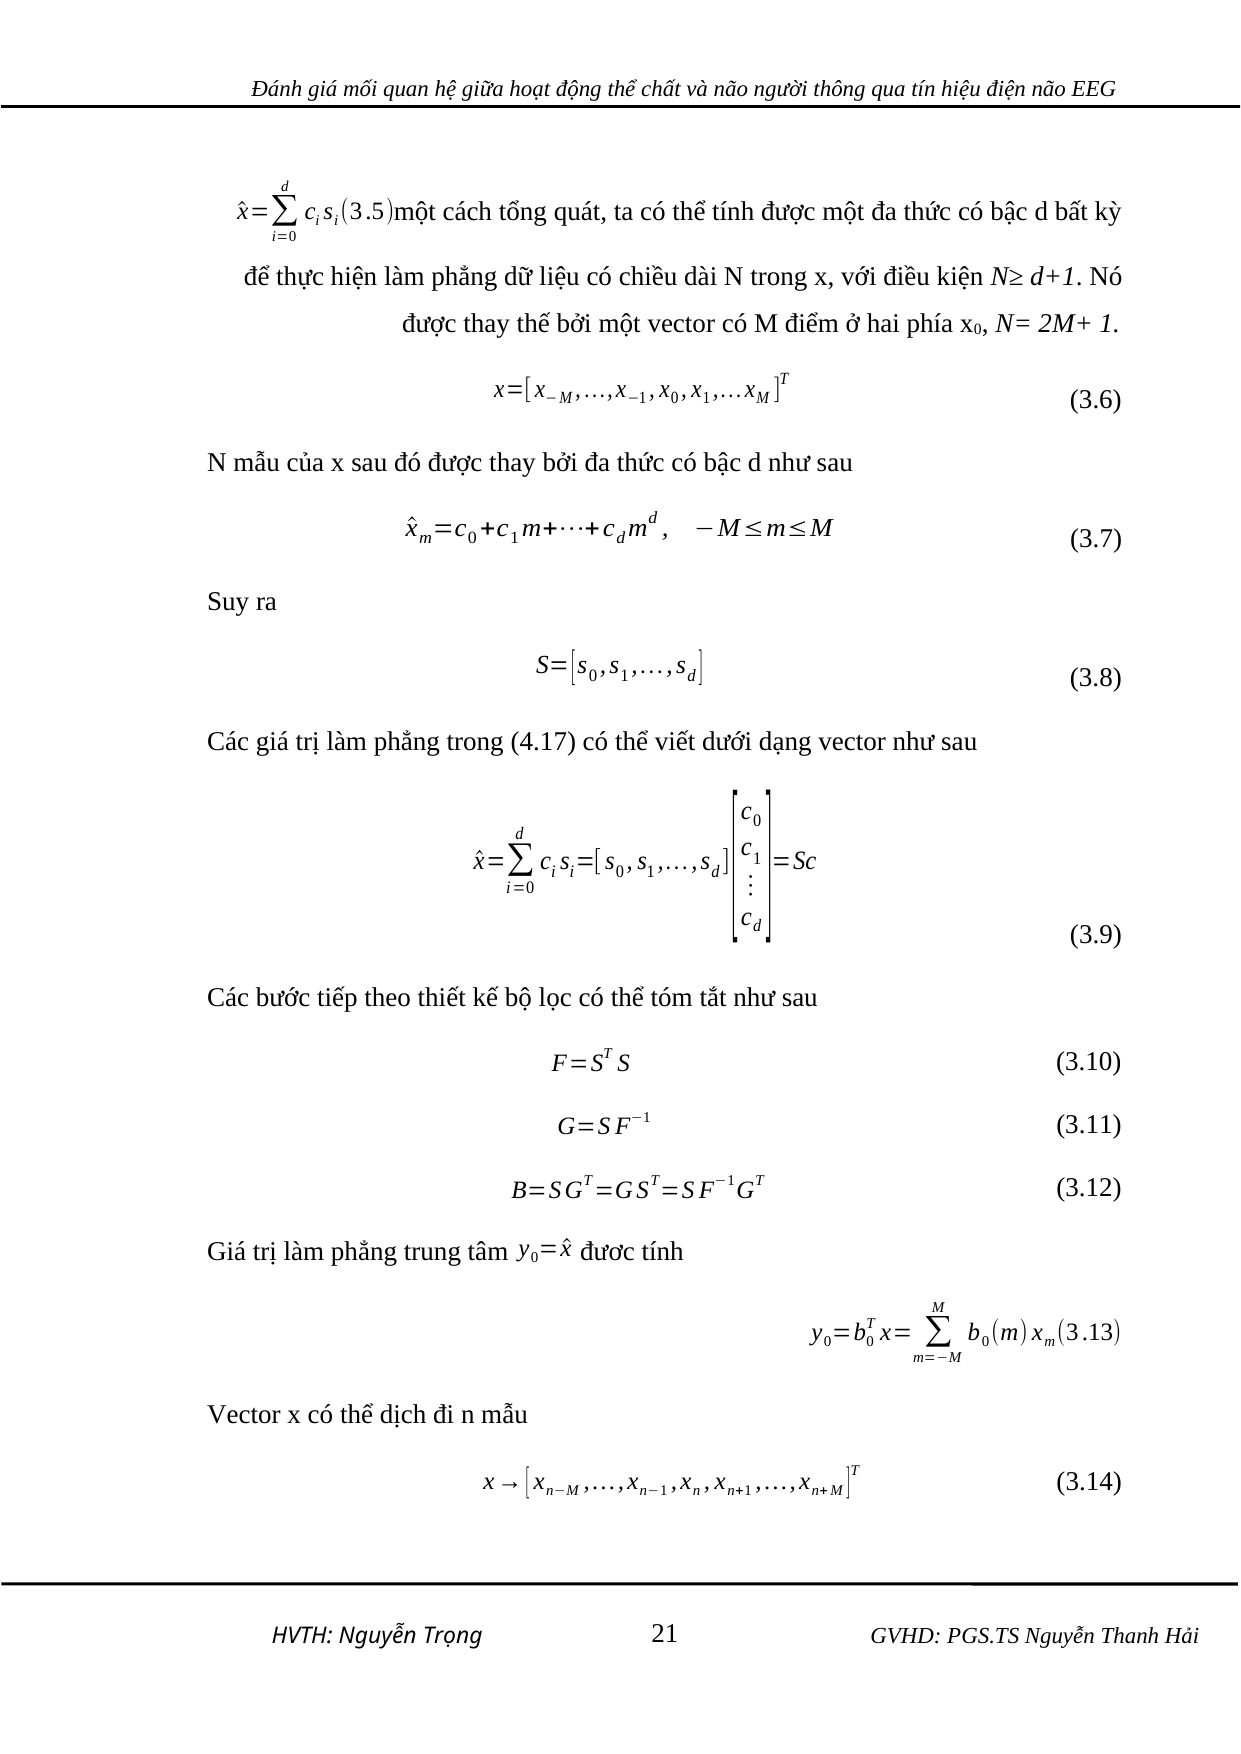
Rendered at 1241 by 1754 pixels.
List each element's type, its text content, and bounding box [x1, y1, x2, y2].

text (3.12) [207, 1171, 1122, 1203]
text Các giá trị làm phẳng trong (4.17) có thể viết dưới dạng vector như sau [207, 725, 1122, 756]
text (3.10) [207, 1045, 1122, 1076]
text (3.6) [207, 370, 1122, 414]
text Vector x có thể dịch đi n mẫu [207, 1398, 1122, 1429]
text (3.8) [207, 649, 1122, 693]
text (3.11) [207, 1108, 1122, 1139]
text Giá trị làm phẳng trung tâm đươc tính [207, 1235, 1122, 1266]
text (3.9) [207, 788, 1122, 949]
text một cách tổng quát, ta có thể tính được một đa thức có bậc d bất kỳ để thực hiện làm phẳng dữ liệu có chiều dài N trong x, với điều kiện N≥ d+1. Nó được thay thế bởi một vector có M điểm ở hai phía x0, N= 2M+ 1. [207, 177, 1122, 338]
text (3.7) [207, 509, 1122, 553]
text (3.14) [207, 1461, 1122, 1500]
text N mẫu của x sau đó được thay bởi đa thức có bậc d như sau [207, 446, 1122, 477]
text Các bước tiếp theo thiết kế bộ lọc có thể tóm tắt như sau [207, 981, 1122, 1013]
text Suy ra [207, 585, 1122, 617]
